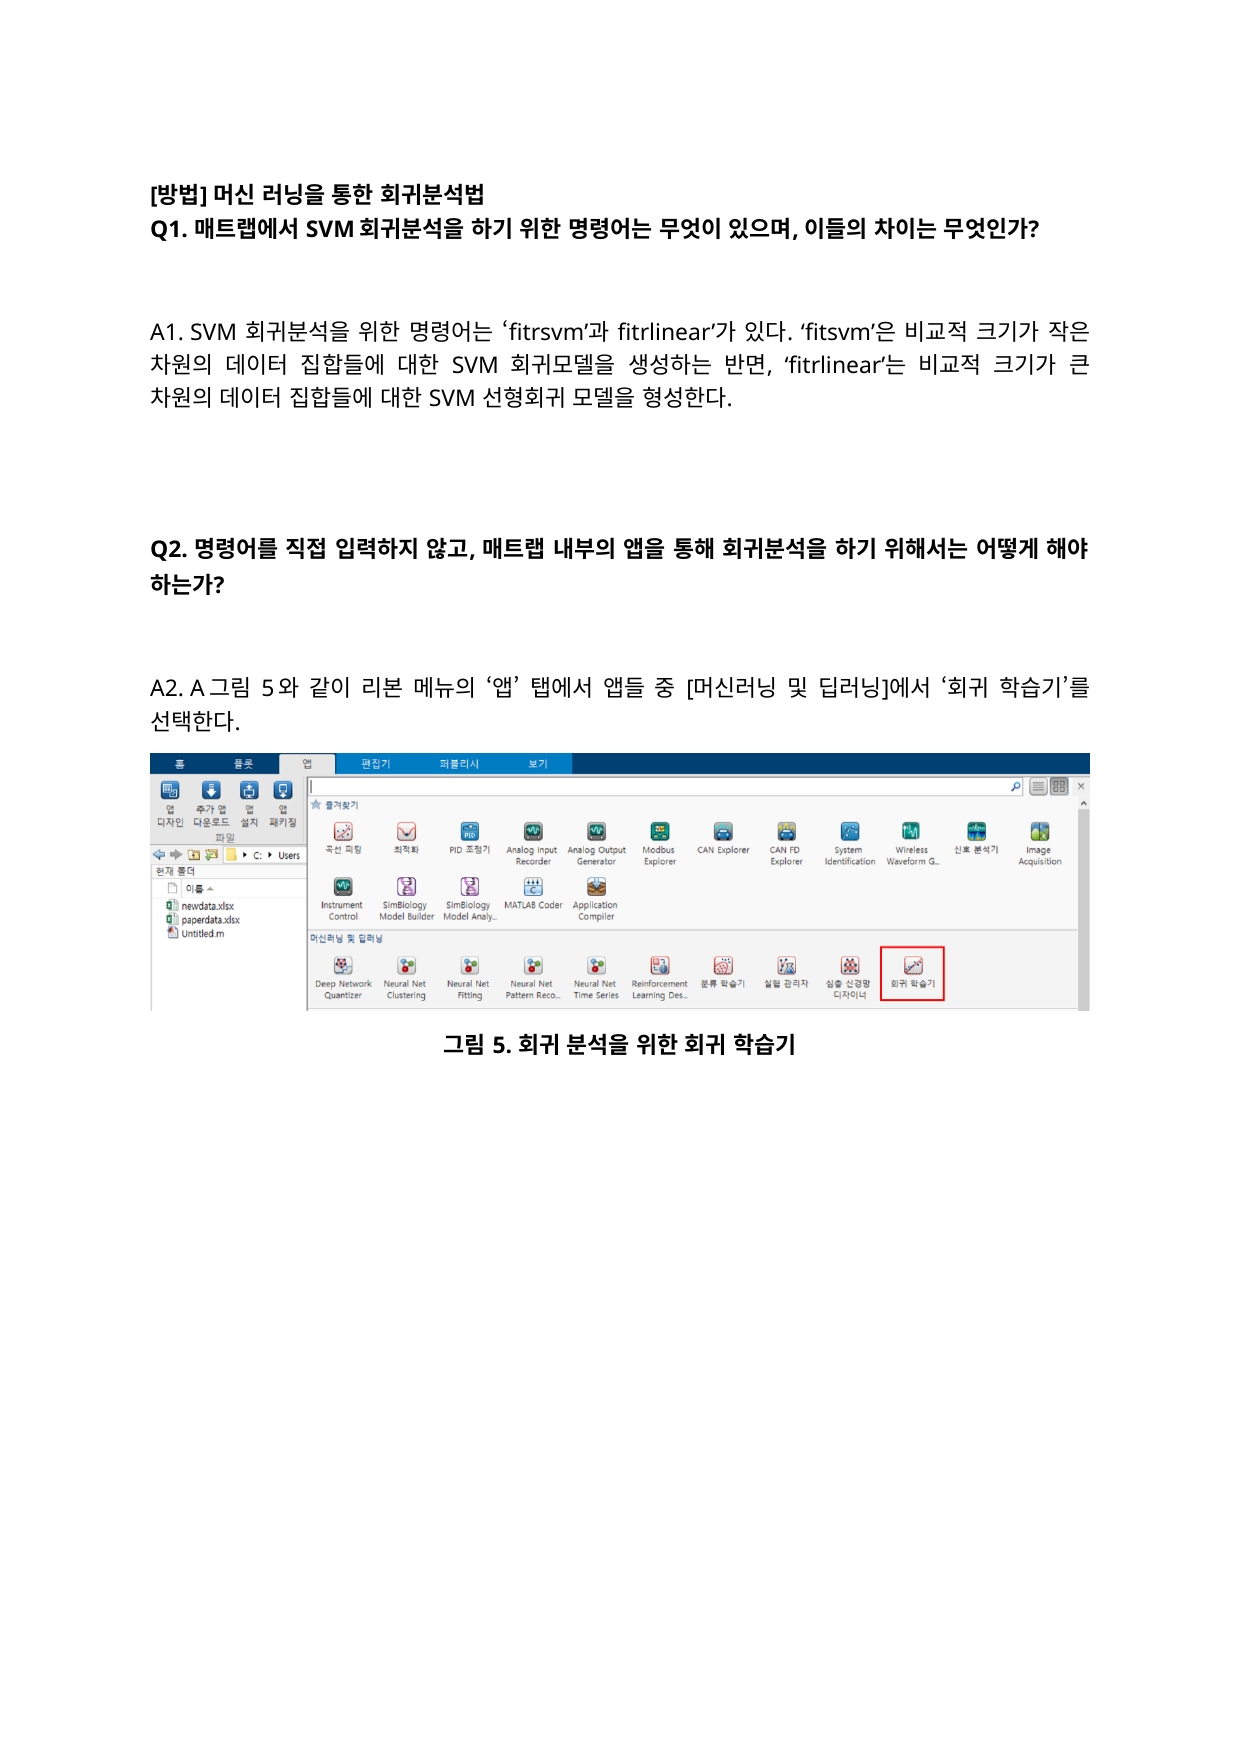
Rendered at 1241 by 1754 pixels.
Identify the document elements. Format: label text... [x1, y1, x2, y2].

subtitle 명령어를 직접 입력하지 않고, 매트랩 내부의 앱을 통해 회귀분석을 하기 위해서는 어떻게 해야 하는가? [150, 531, 1090, 600]
text [방법] 머신 러닝을 통한 회귀분석법 [150, 177, 1090, 211]
list A그림 5와 같이 리본 메뉴의 ‘앱’ 탭에서 앱들 중 [머신러닝 및 딥러닝]에서 ‘회귀 학습기’를 선택한다. [150, 670, 1090, 737]
list SVM 회귀분석을 위한 명령어는 ‘fitrsvm’과 fitrlinear’가 있다. ‘fitsvm’은 비교적 크기가 작은 차원의 데이터 집합들에 대한 SVM 회귀모델을 생성하는 반면, ‘fitrlinear’는 비교적 크기가 큰 차원의 데이터 집합들에 대한 SVM 선형회귀 모델을 형성한다. [150, 313, 1090, 413]
subtitle 매트랩에서 SVM회귀분석을 하기 위한 명령어는 무엇이 있으며, 이들의 차이는 무엇인가? [150, 211, 1090, 244]
picture [150, 753, 1090, 1011]
text 그림 5. 회귀 분석을 위한 회귀 학습기 [150, 1027, 1090, 1060]
